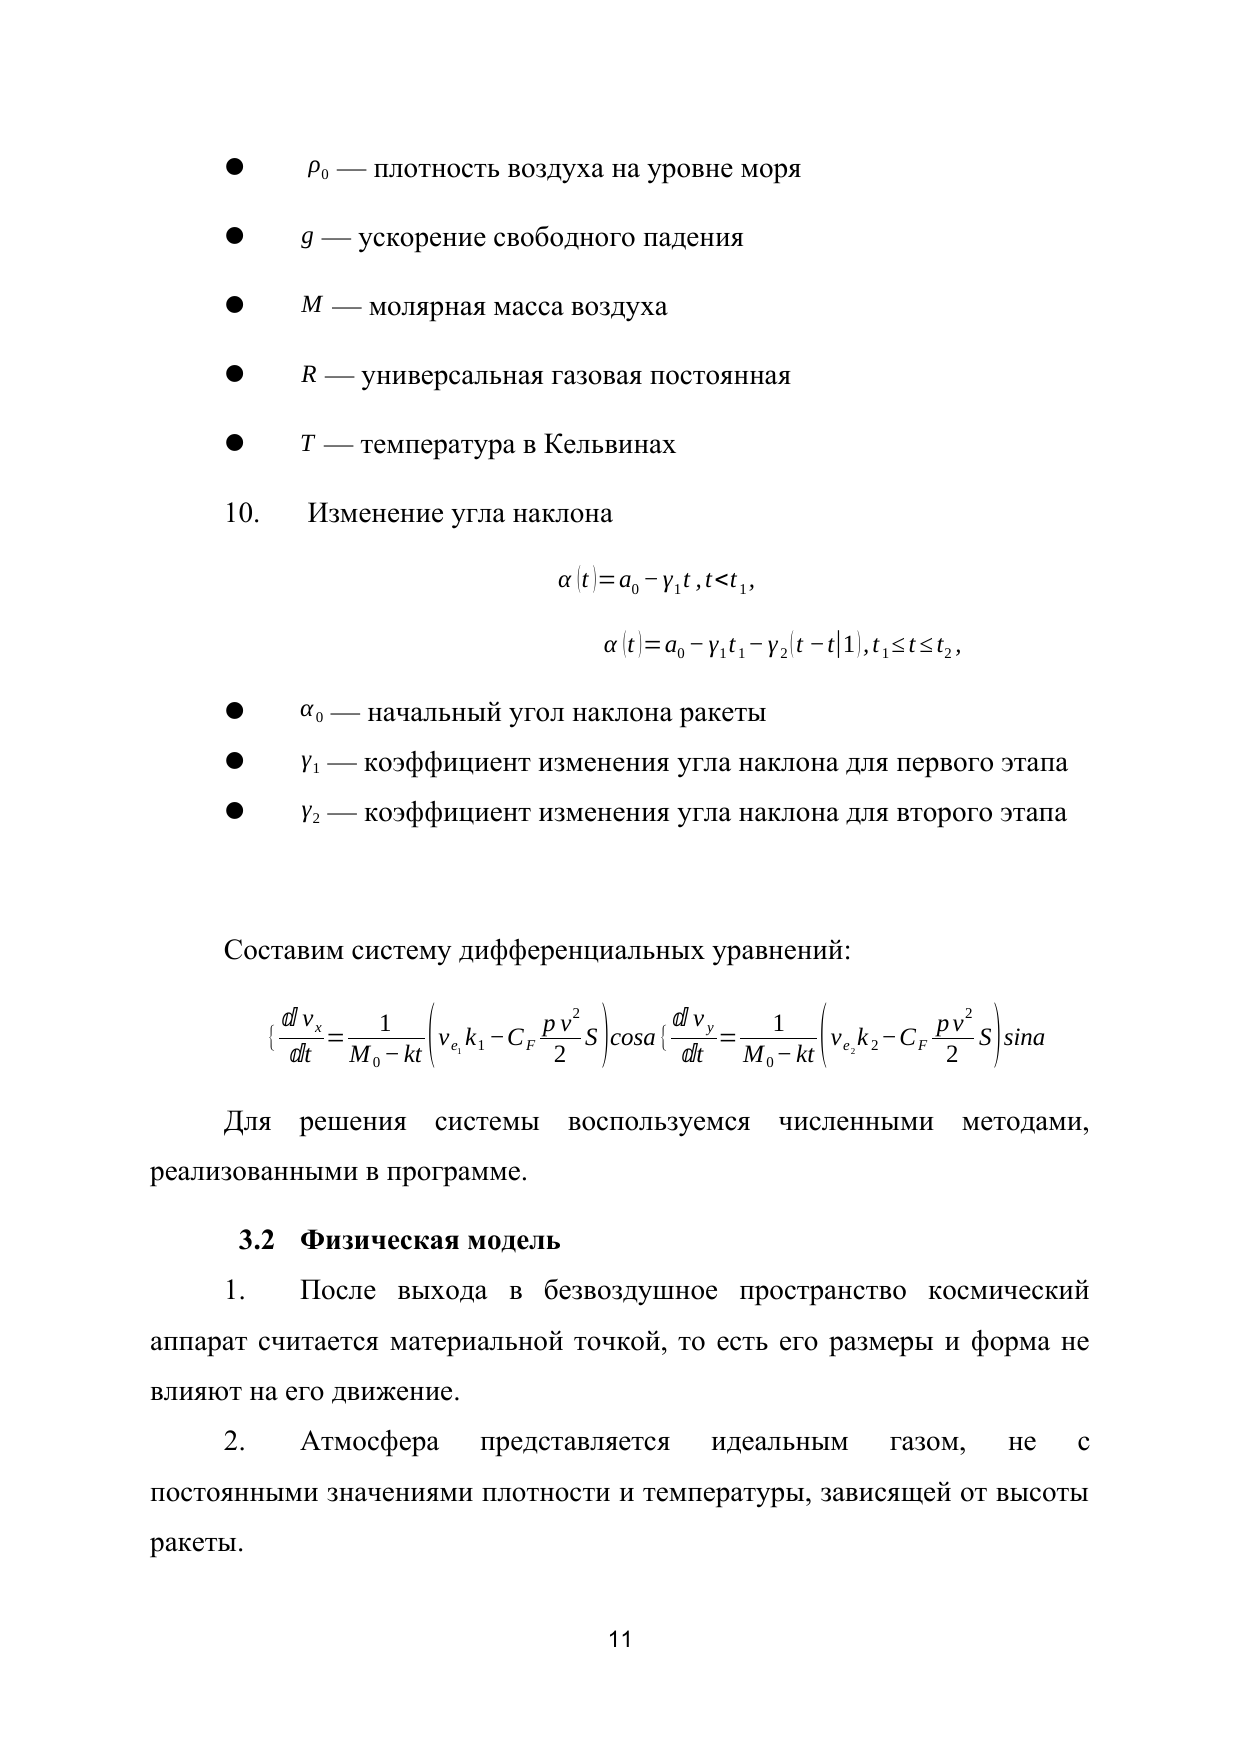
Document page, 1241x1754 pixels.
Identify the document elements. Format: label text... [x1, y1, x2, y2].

list — коэффициент изменения угла наклона для первого этапа [150, 744, 1090, 778]
text Составим систему дифференциальных уравнений: [150, 932, 1090, 966]
list — начальный угол наклона ракеты [150, 694, 1090, 727]
list — коэффициент изменения угла наклона для второго этапа [150, 794, 1090, 828]
text Для решения системы воспользуемся численными методами, реализованными в программе. [150, 1103, 1090, 1187]
list — молярная масса воздуха [150, 288, 1090, 322]
list Атмосфера представляется идеальным газом, не с постоянными значениями плотности и температуры, зависящей от высоты ракеты. [150, 1423, 1090, 1558]
list — температура в Кельвинах [150, 426, 1090, 460]
list — ускорение свободного падения [150, 219, 1090, 253]
list — универсальная газовая постоянная [150, 357, 1090, 391]
list Изменение угла наклона [150, 495, 1090, 529]
list — плотность воздуха на уровне моря [150, 150, 1090, 183]
list Физическая модель [150, 1222, 1090, 1256]
list После выхода в безвоздушное пространство космический аппарат считается материальной точкой, то есть его размеры и форма не влияют на его движение. [150, 1272, 1090, 1407]
